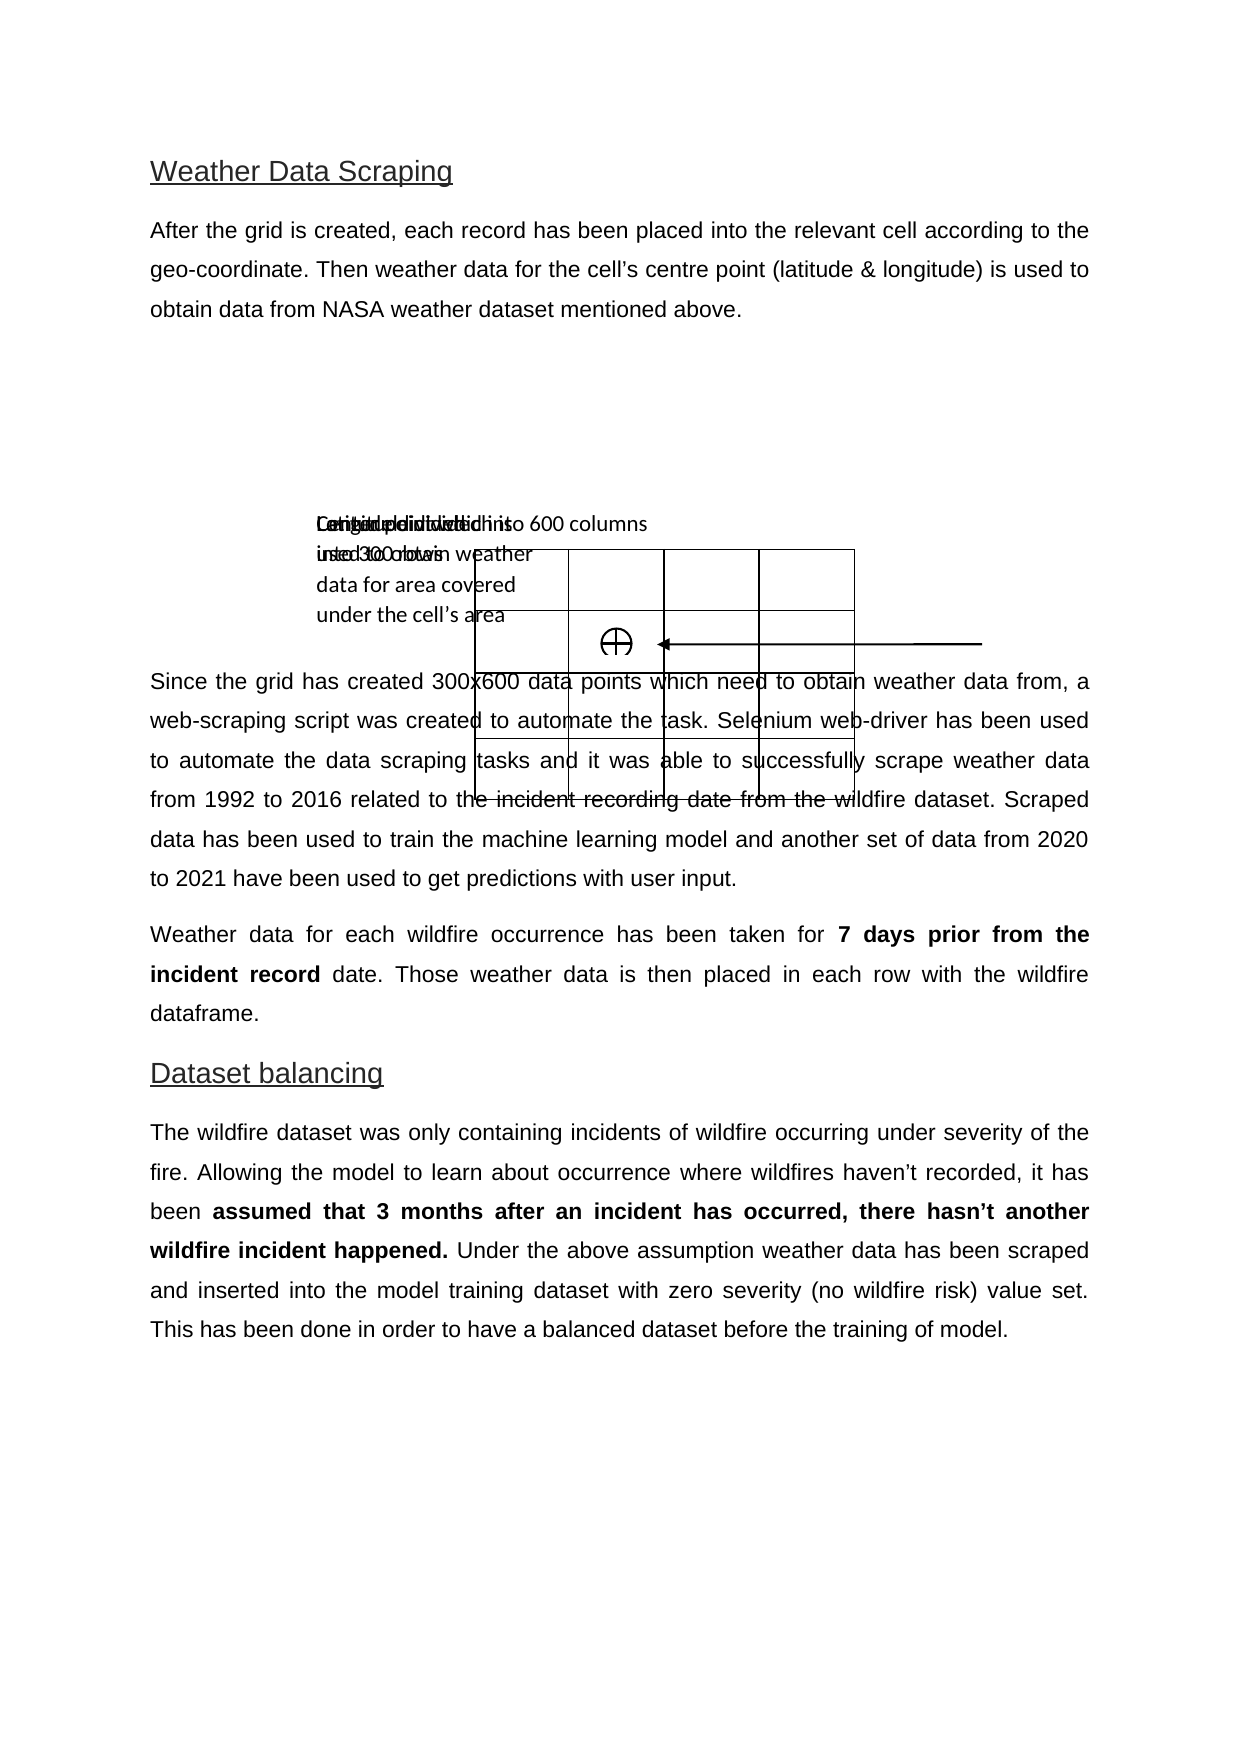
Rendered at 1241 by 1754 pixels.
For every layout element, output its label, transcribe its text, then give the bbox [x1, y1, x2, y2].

text Since the grid has created 300x600 data points which need to obtain weather data from, a web-scraping script was created to automate the task. Selenium web-driver has been used to automate the data scraping tasks and it was able to successfully scrape weather data from 1992 to 2016 related to the incident recording date from the wildfire dataset. Scraped data has been used to train the machine learning model and another set of data from 2020 to 2021 have been used to get predictions with user input. [150, 352, 1090, 891]
text Weather data for each wildfire occurrence has been taken for 7 days prior from the incident record date. Those weather data is then placed in each row with the wildfire dataframe. [150, 921, 1090, 1026]
text The wildfire dataset was only containing incidents of wildfire occurring under severity of the fire. Allowing the model to learn about occurrence where wildfires haven’t recorded, it has been assumed that 3 months after an incident has occurred, there hasn’t another wildfire incident happened. Under the above assumption weather data has been scraped and inserted into the model training dataset with zero severity (no wildfire risk) value set. This has been done in order to have a balanced dataset before the training of model. [150, 1119, 1090, 1343]
subtitle Weather Data Scraping [150, 154, 1090, 188]
text After the grid is created, each record has been placed into the relevant cell according to the geo-coordinate. Then weather data for the cell’s centre point (latitude & longitude) is used to obtain data from NASA weather dataset mentioned above. [150, 217, 1090, 322]
subtitle Dataset balancing [150, 1056, 1090, 1090]
